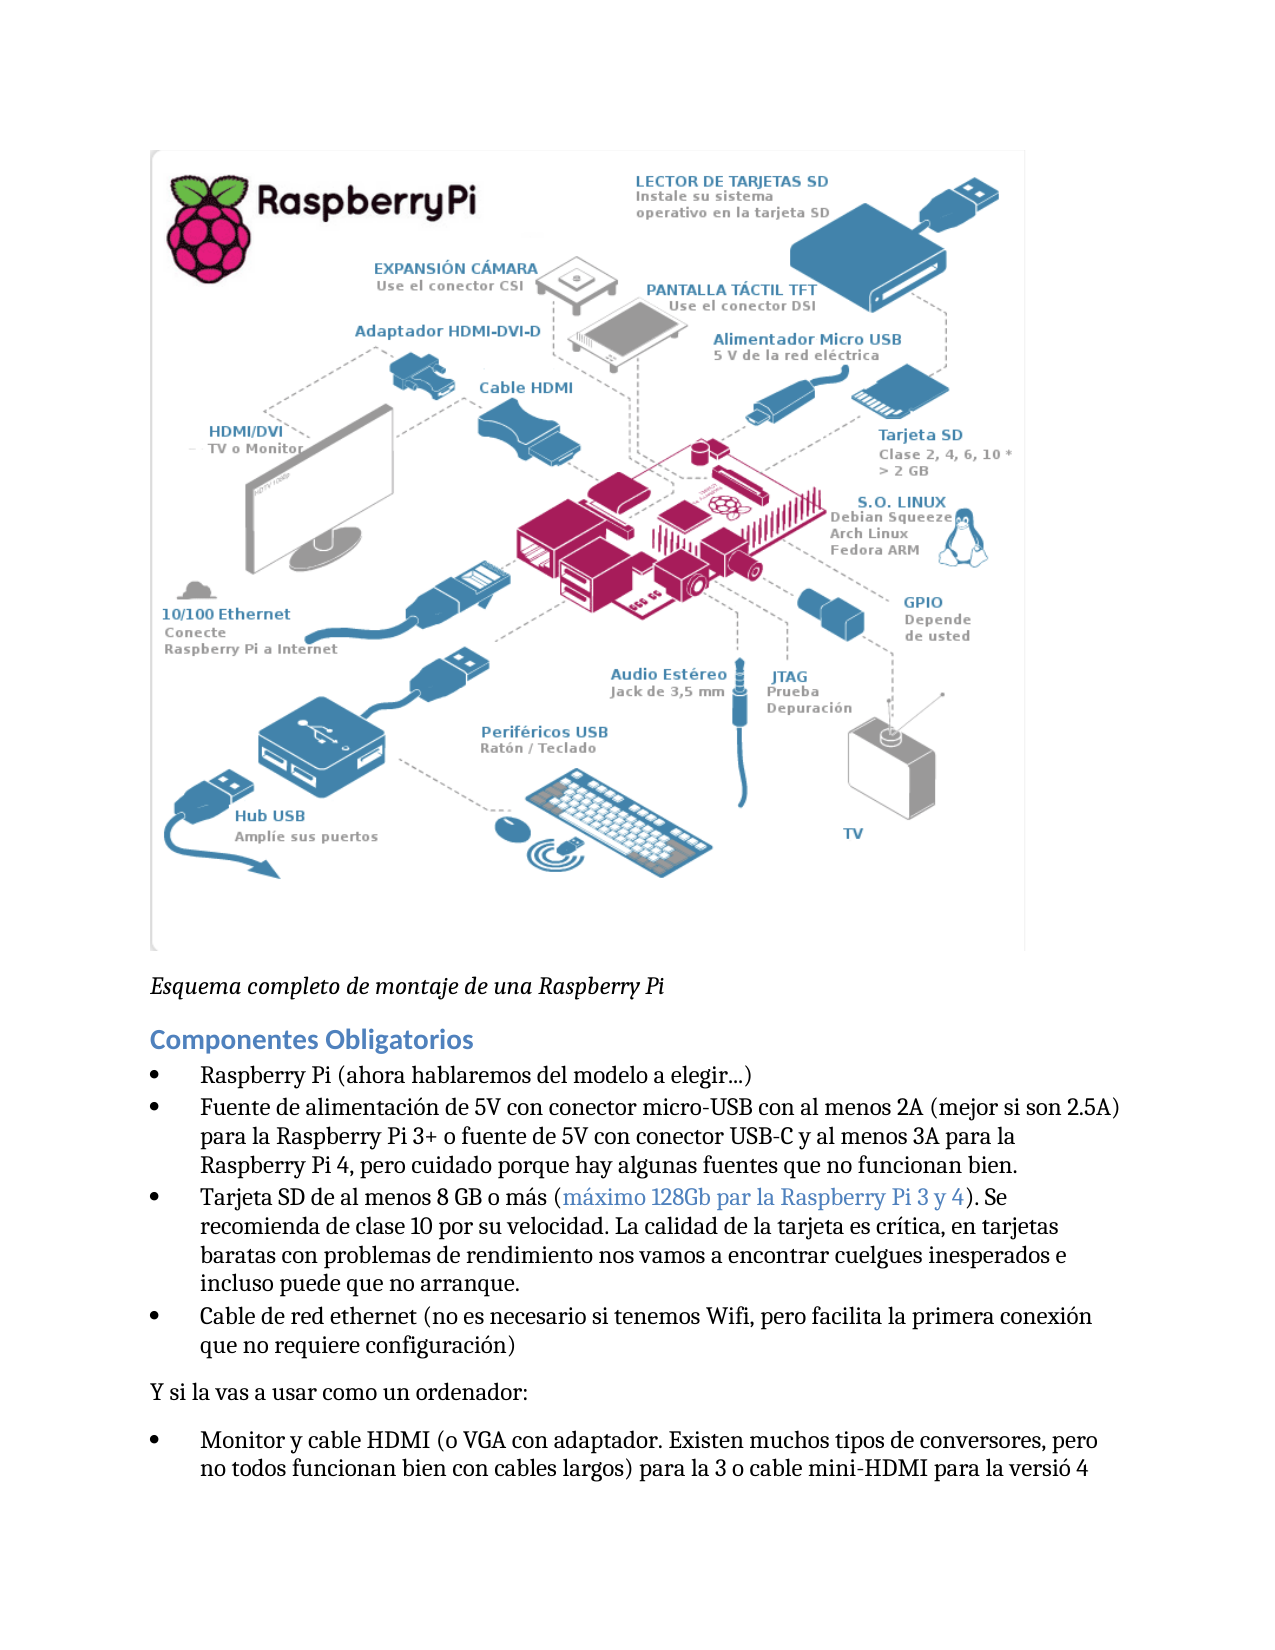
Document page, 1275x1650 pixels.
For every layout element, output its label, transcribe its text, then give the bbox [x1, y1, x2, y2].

list Cable de red ethernet (no es necesario si tenemos Wifi, pero facilita la primera conexión que no requiere configuración) [150, 1302, 1125, 1359]
subtitle Componentes Obligatorios [150, 1021, 1125, 1057]
list Raspberry Pi (ahora hablaremos del modelo a elegir...) [150, 1061, 1125, 1089]
list Monitor y cable HDMI (o VGA con adaptador. Existen muchos tipos de conversores, pero no todos funcionan bien con cables largos) para la 3 o cable mini-HDMI para la versió 4 [150, 1426, 1125, 1483]
text Esquema completo de montaje de una Raspberry Pi [150, 972, 1125, 1000]
list Tarjeta SD de al menos 8 GB o más (máximo 128Gb par la Raspberry Pi 3 y 4). Se recomienda de clase 10 por su velocidad. La calidad de la tarjeta es crítica, en tarjetas baratas con problemas de rendimiento nos vamos a encontrar cuelgues inesperados e incluso puede que no arranque. [150, 1183, 1125, 1298]
text Y si la vas a usar como un ordenador: [150, 1378, 1125, 1407]
picture [150, 150, 1025, 951]
list Fuente de alimentación de 5V con conector micro-USB con al menos 2A (mejor si son 2.5A) para la Raspberry Pi 3+ o fuente de 5V con conector USB-C y al menos 3A para la Raspberry Pi 4, pero cuidado porque hay algunas fuentes que no funcionan bien. [150, 1093, 1125, 1179]
